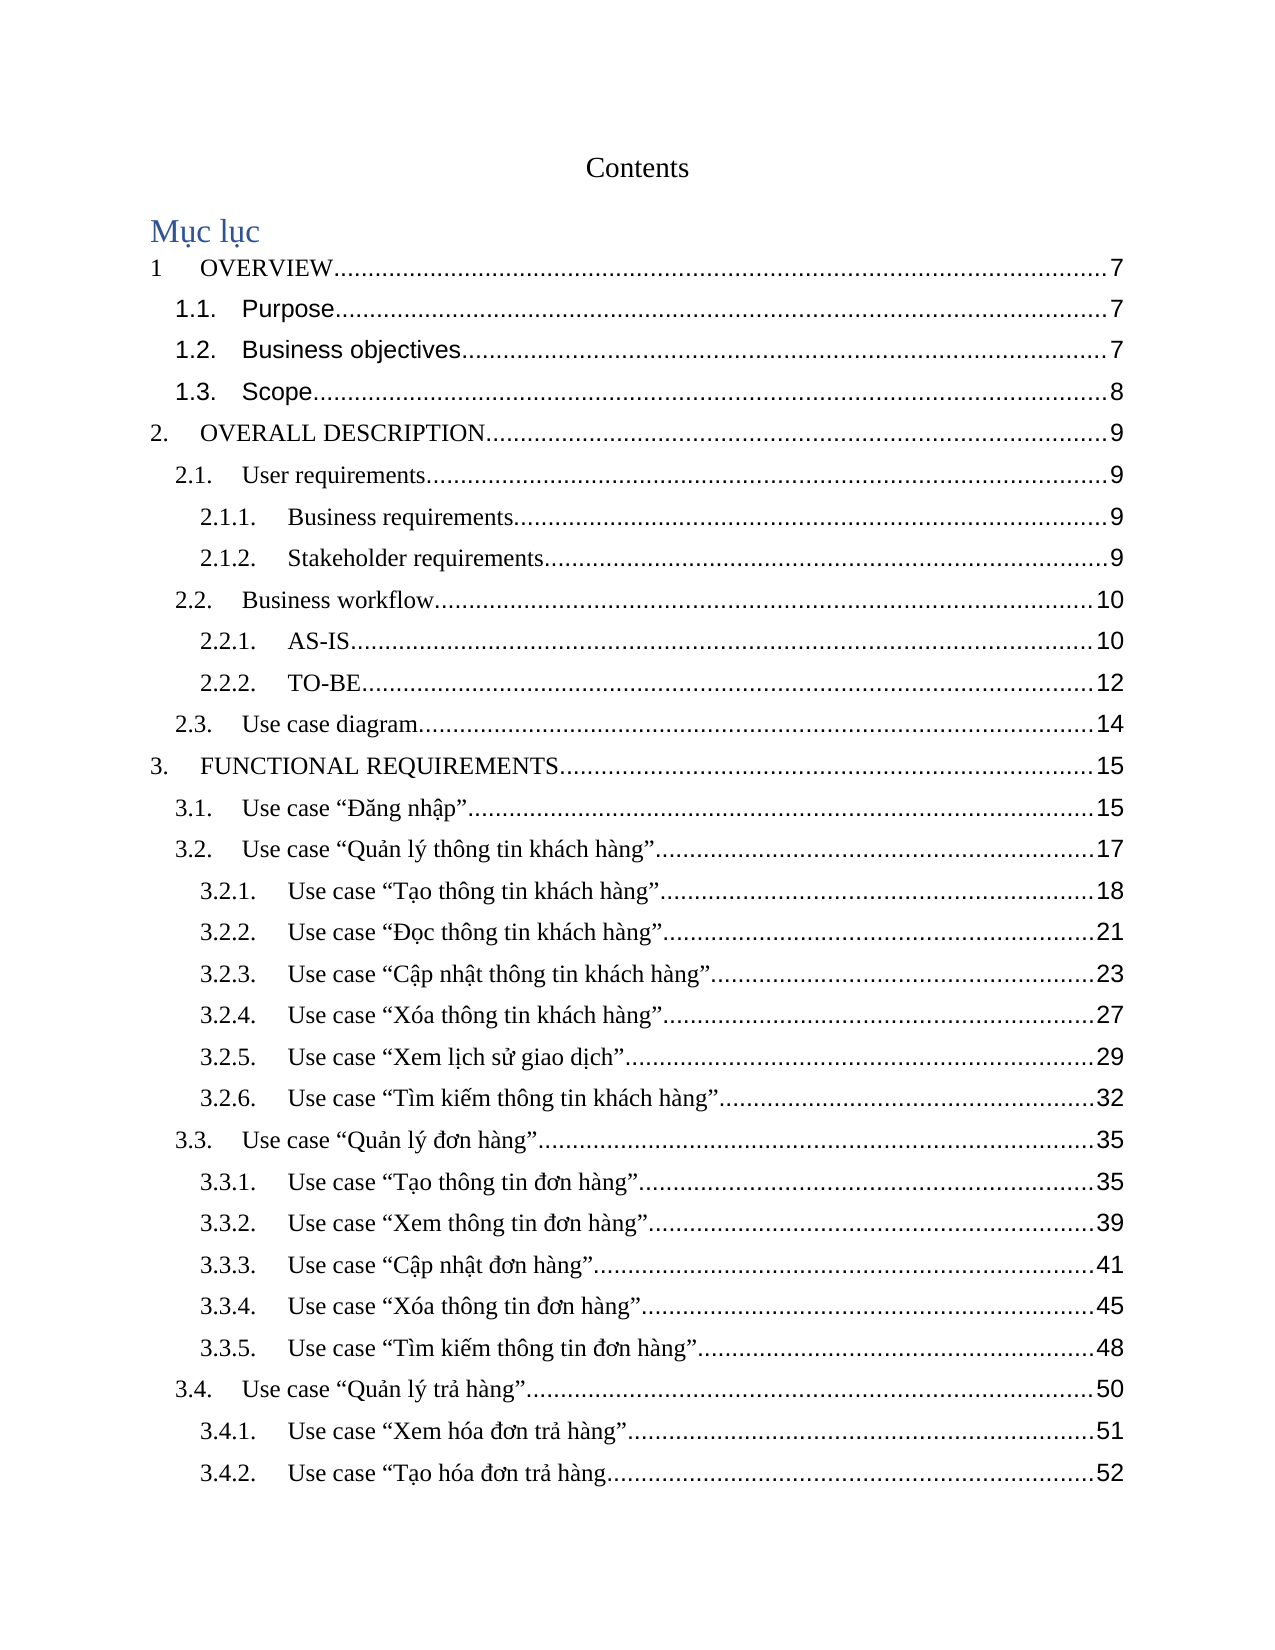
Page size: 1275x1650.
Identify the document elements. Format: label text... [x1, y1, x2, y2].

text Contents [150, 150, 1125, 183]
